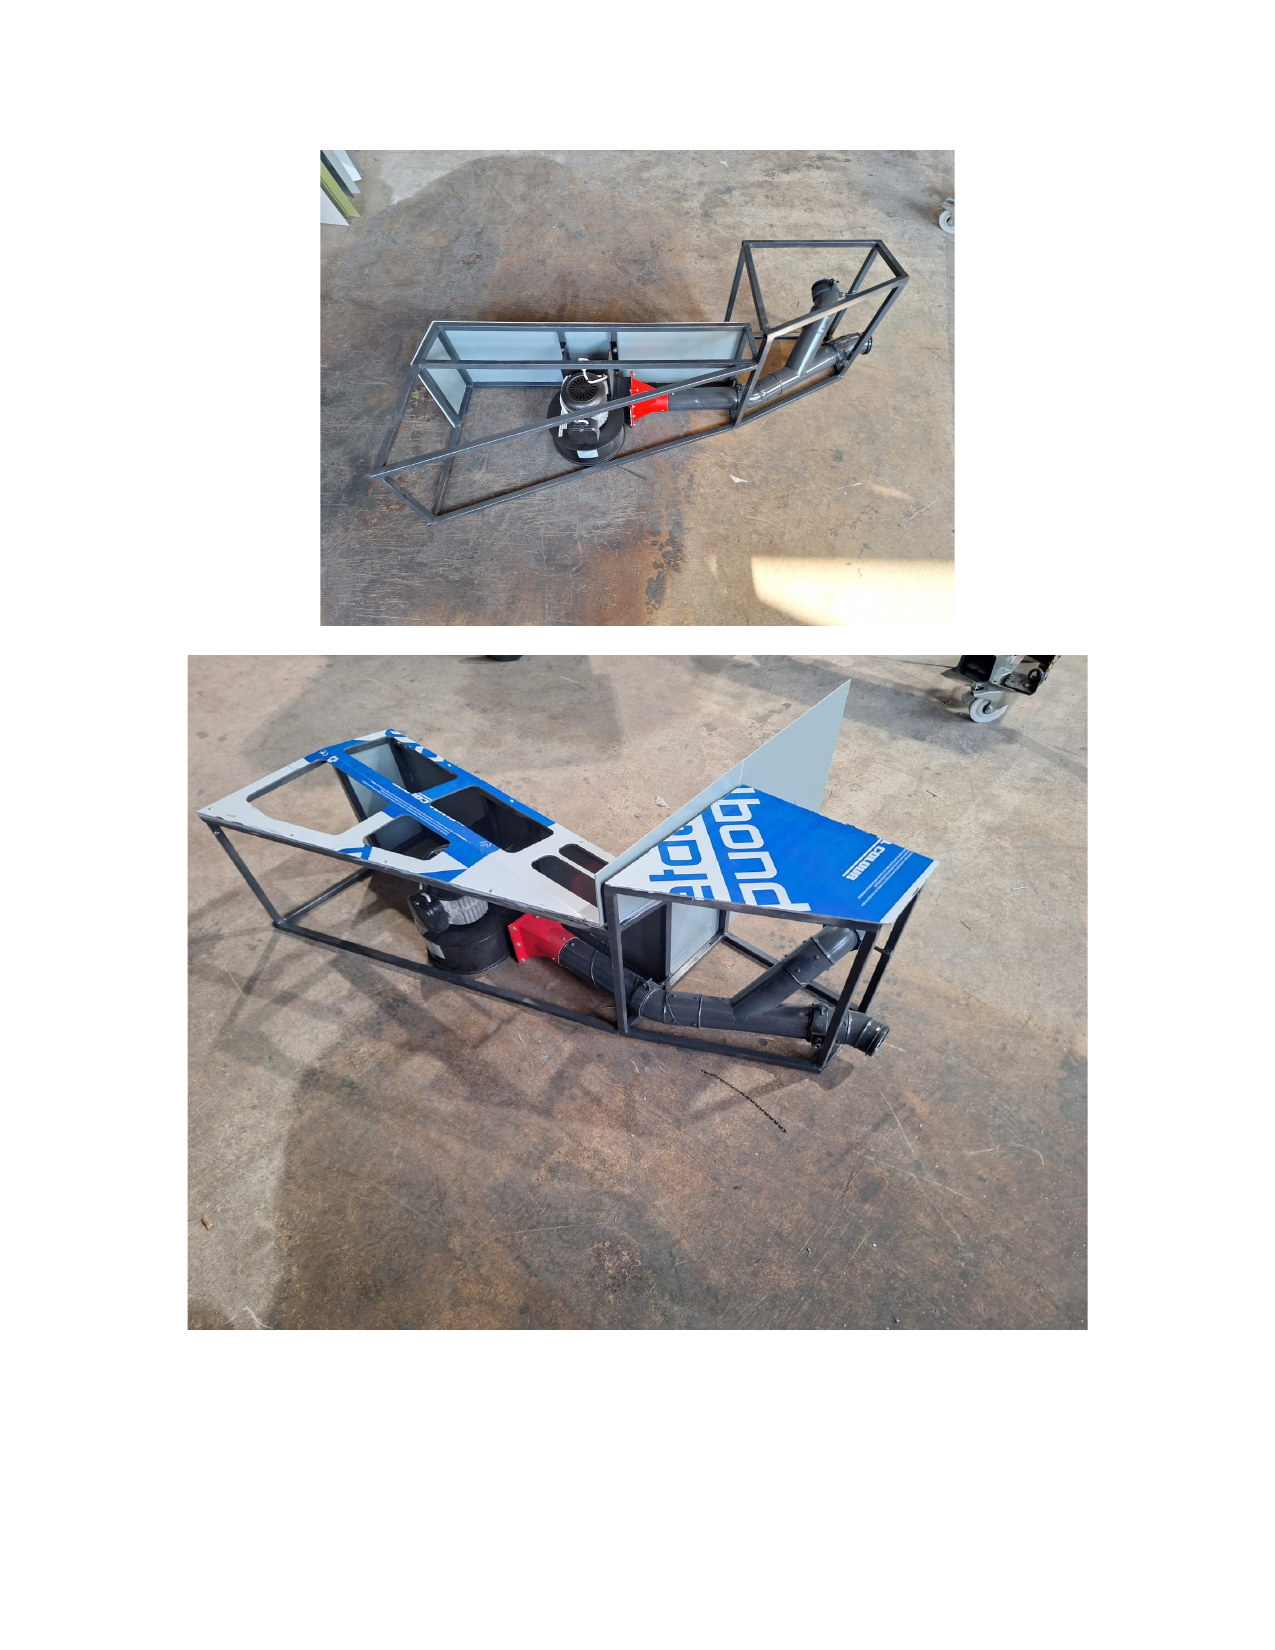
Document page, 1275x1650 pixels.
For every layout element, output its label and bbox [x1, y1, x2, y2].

picture [320, 150, 955, 626]
picture [187, 655, 1088, 1330]
